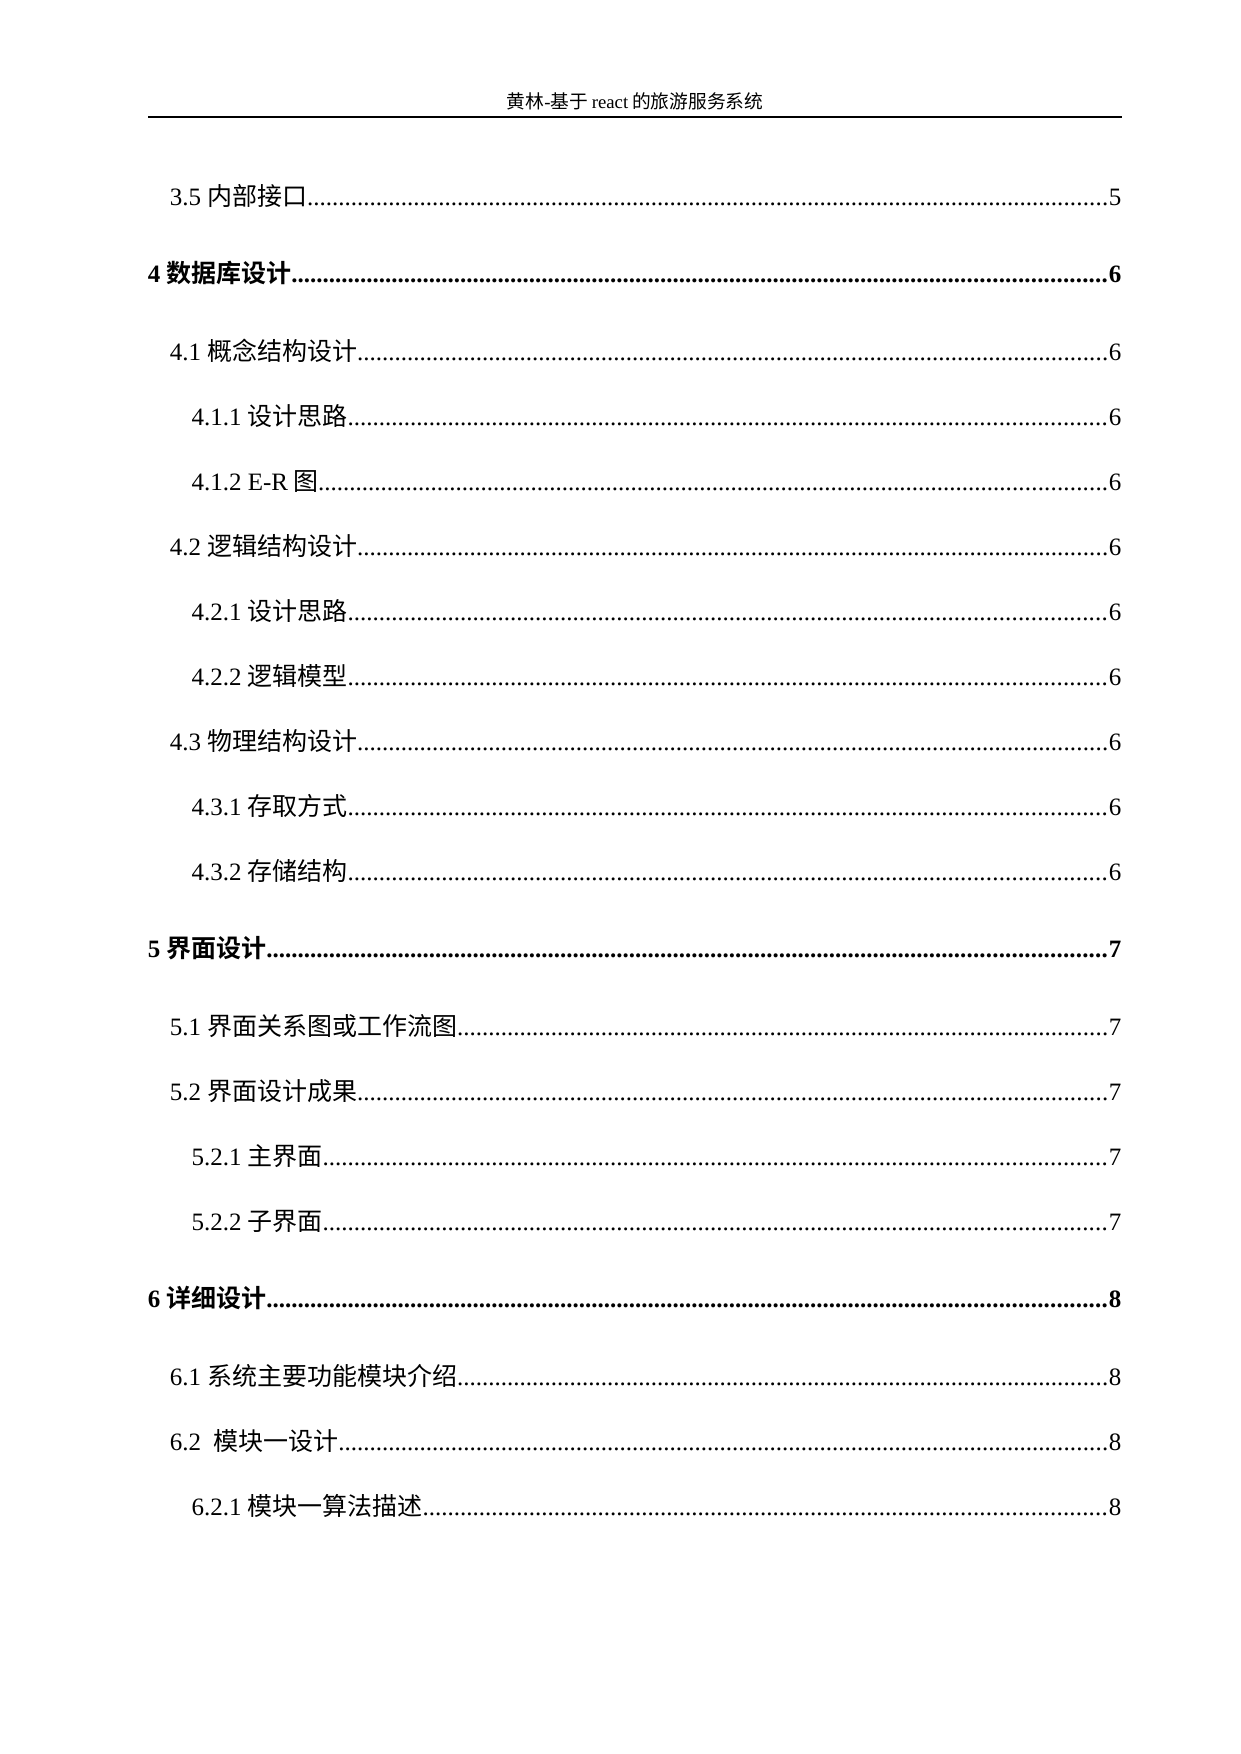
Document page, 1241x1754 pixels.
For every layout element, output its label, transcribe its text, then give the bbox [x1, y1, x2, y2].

text 4.2 逻辑结构设计 6 [169, 512, 1122, 577]
text 4 数据库设计 6 [148, 239, 1122, 304]
text 5.1 界面关系图或工作流图 7 [169, 992, 1122, 1057]
text 6.2.1 模块一算法描述 8 [191, 1472, 1122, 1537]
text 4.1.2 E-R图 6 [191, 447, 1122, 512]
text 3.5 内部接口 5 [169, 162, 1122, 227]
text 6.1 系统主要功能模块介绍 8 [169, 1342, 1122, 1407]
text 6 详细设计 8 [148, 1264, 1122, 1329]
text 5 界面设计 7 [148, 914, 1122, 979]
text 4.2.1 设计思路 6 [191, 577, 1122, 642]
text 4.1.1 设计思路 6 [191, 382, 1122, 447]
text 5.2 界面设计成果 7 [169, 1057, 1122, 1122]
text 5.2.2 子界面 7 [191, 1187, 1122, 1252]
text 4.3.2 存储结构 6 [191, 837, 1122, 902]
text 5.2.1 主界面 7 [191, 1122, 1122, 1187]
text 4.3 物理结构设计 6 [169, 707, 1122, 772]
text 6.2 模块一设计 8 [169, 1407, 1122, 1472]
text 4.3.1 存取方式 6 [191, 772, 1122, 837]
text 4.1 概念结构设计 6 [169, 317, 1122, 382]
text 4.2.2 逻辑模型 6 [191, 642, 1122, 707]
